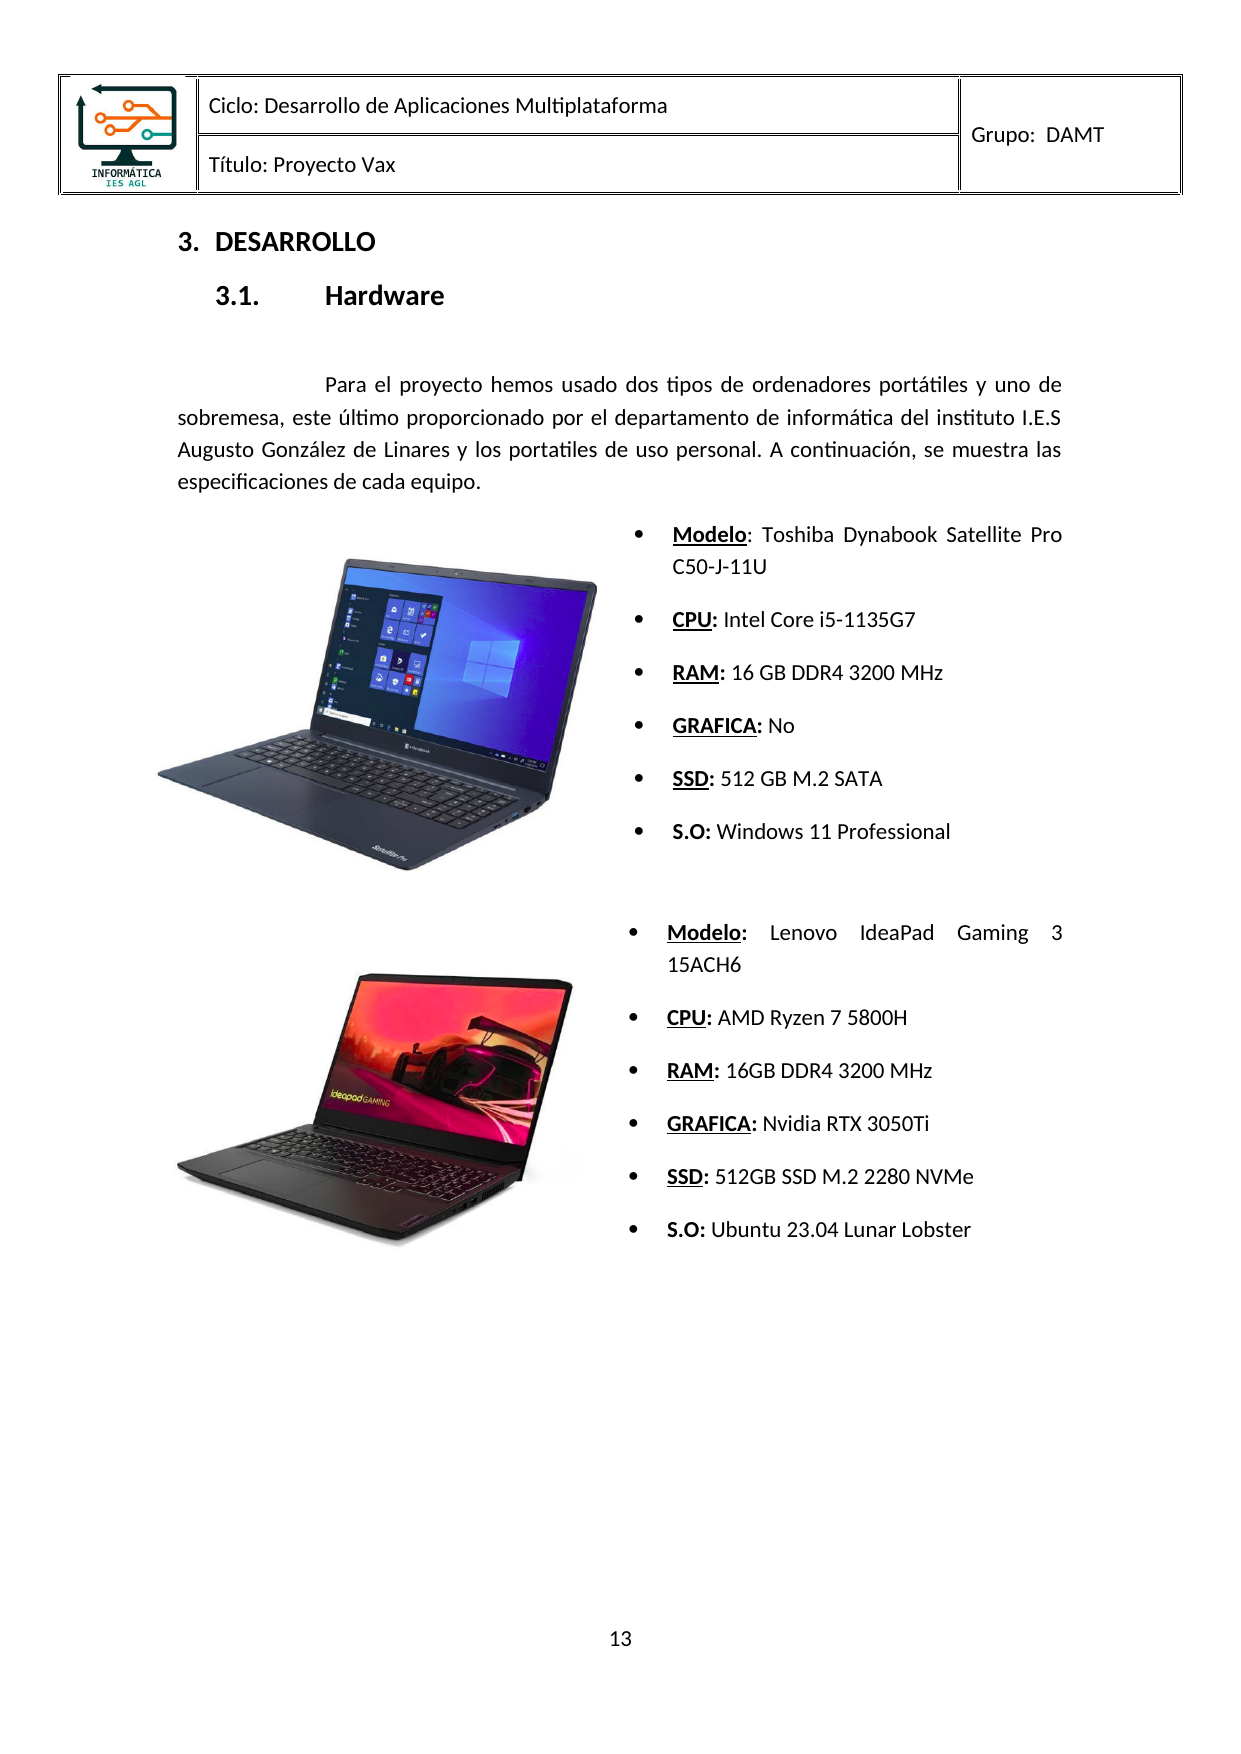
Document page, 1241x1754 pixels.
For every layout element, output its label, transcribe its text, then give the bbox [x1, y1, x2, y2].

list GRAFICA: Nvidia RTX 3050Ti [592, 1109, 1063, 1137]
subtitle Hardware [215, 277, 1063, 312]
subtitle DESARROLLO [177, 223, 1063, 259]
list CPU: Intel Core i5-1135G7 [598, 605, 1063, 633]
text Para el proyecto hemos usado dos tipos de ordenadores portátiles y uno de sobremesa, este último proporcionado por el departamento de informática del instituto I.E.S Augusto González de Linares y los portatiles de uso personal. A continuación, se muestra las especificaciones de cada equipo. [177, 371, 1063, 495]
list RAM: 16GB DDR4 3200 MHz [592, 1056, 1063, 1084]
list Modelo: Toshiba Dynabook Satellite Pro C50-J-11U [215, 520, 1063, 580]
picture [154, 536, 598, 884]
picture [151, 917, 592, 1259]
list GRAFICA: No [598, 711, 1063, 739]
picture [70, 76, 186, 192]
list S.O: Ubuntu 23.04 Lunar Lobster [592, 1215, 1063, 1243]
list S.O: Windows 11 Professional [598, 817, 1063, 845]
list CPU: AMD Ryzen 7 5800H [592, 1003, 1063, 1031]
list Modelo: Lenovo IdeaPad Gaming 3 15ACH6 [592, 918, 1063, 978]
list SSD: 512 GB M.2 SATA [598, 764, 1063, 792]
list RAM: 16 GB DDR4 3200 MHz [598, 658, 1063, 686]
list SSD: 512GB SSD M.2 2280 NVMe [592, 1162, 1063, 1190]
